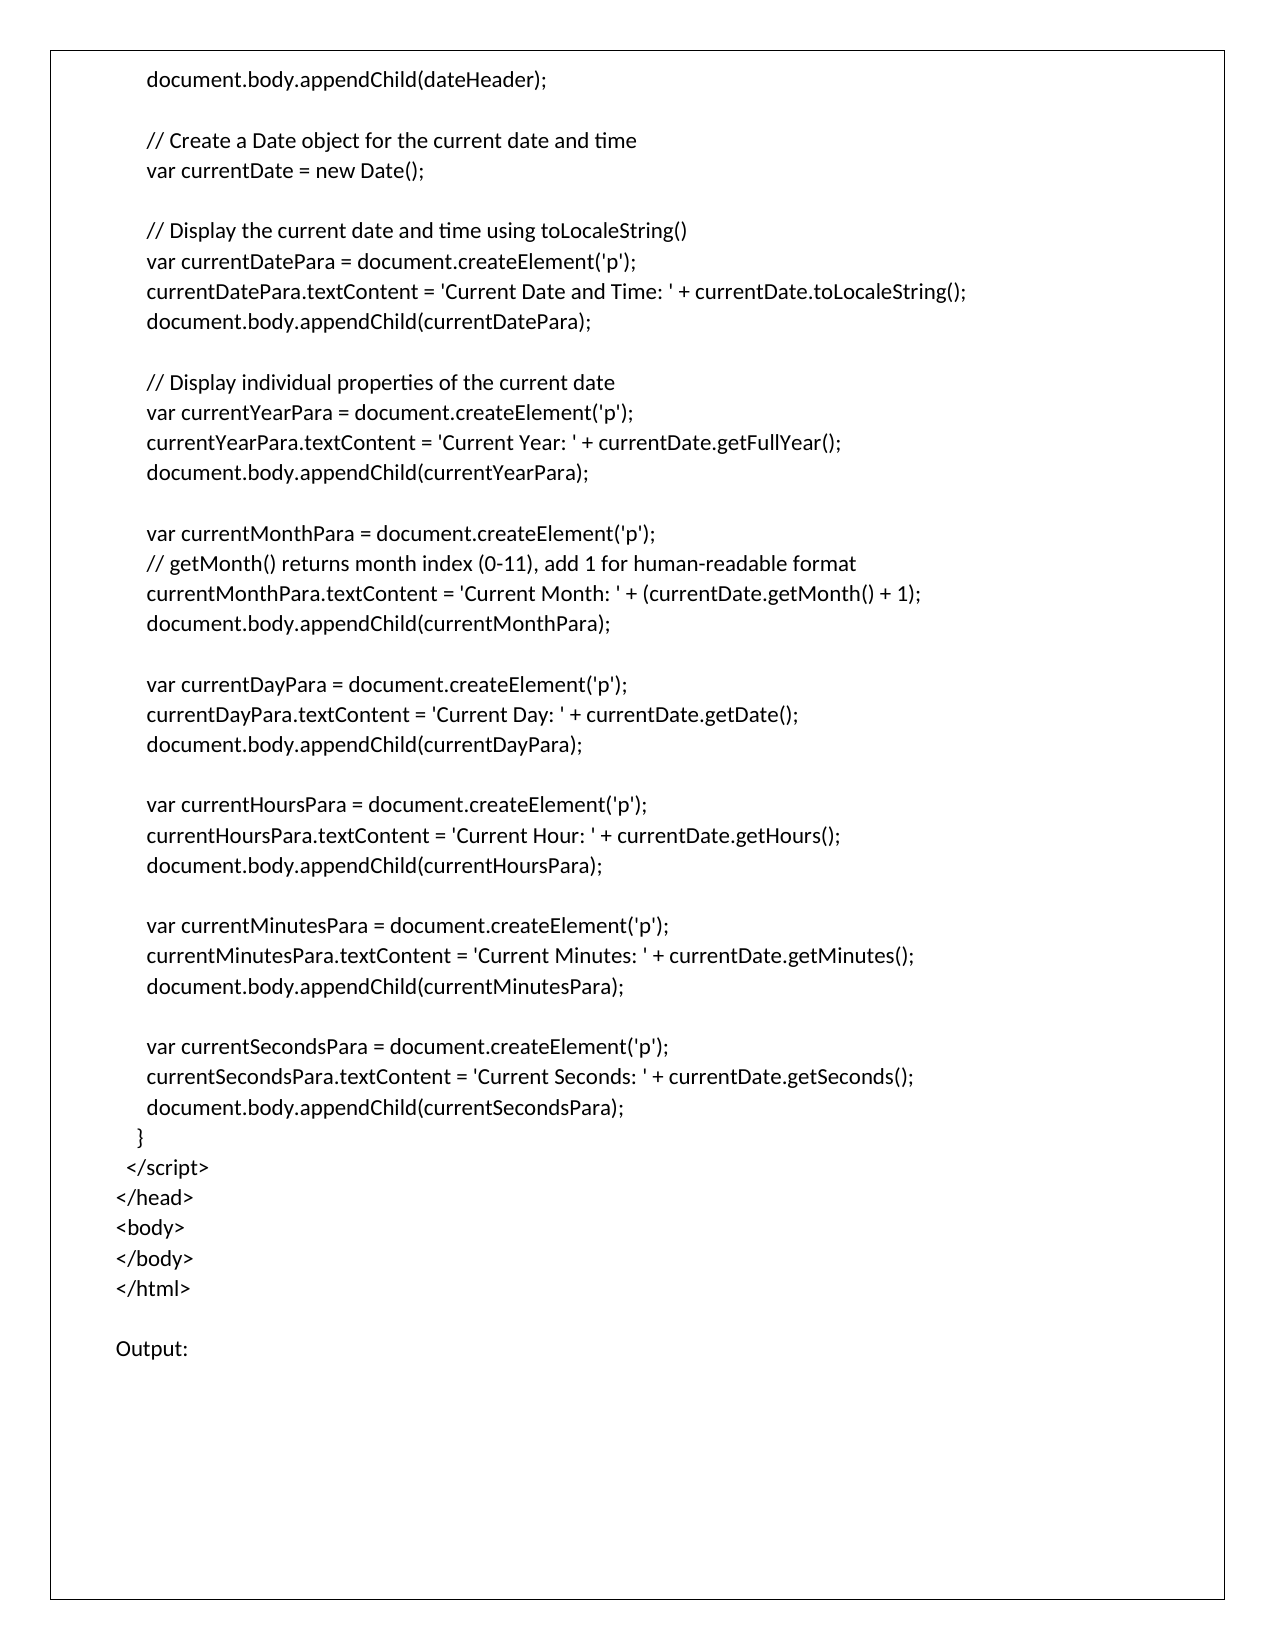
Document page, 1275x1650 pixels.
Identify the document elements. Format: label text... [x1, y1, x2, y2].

list var currentMonthPara = document.createElement('p'); [116, 519, 1125, 547]
list document.body.appendChild(currentDatePara); [116, 307, 1125, 335]
list currentMonthPara.textContent = 'Current Month: ' + (currentDate.getMonth() + 1); [116, 579, 1125, 607]
list // Display the current date and time using toLocaleString() [116, 217, 1125, 244]
list } [116, 1123, 1125, 1151]
list var currentDate = new Date(); [116, 156, 1125, 184]
list currentYearPara.textContent = 'Current Year: ' + currentDate.getFullYear(); [116, 428, 1125, 456]
list document.body.appendChild(dateHeader); [116, 66, 1125, 93]
list currentSecondsPara.textContent = 'Current Seconds: ' + currentDate.getSeconds(); [116, 1062, 1125, 1090]
list // Create a Date object for the current date and time [116, 126, 1125, 154]
list document.body.appendChild(currentDayPara); [116, 730, 1125, 758]
list // Display individual properties of the current date [116, 368, 1125, 396]
list var currentMinutesPara = document.createElement('p'); [116, 911, 1125, 939]
list </head> [116, 1183, 1125, 1211]
list var currentDayPara = document.createElement('p'); [116, 670, 1125, 698]
list var currentHoursPara = document.createElement('p'); [116, 791, 1125, 818]
list document.body.appendChild(currentMinutesPara); [116, 972, 1125, 1000]
list // getMonth() returns month index (0-11), add 1 for human-readable format [116, 549, 1125, 577]
list </body> [116, 1244, 1125, 1272]
list currentMinutesPara.textContent = 'Current Minutes: ' + currentDate.getMinutes(); [116, 942, 1125, 969]
list document.body.appendChild(currentSecondsPara); [116, 1093, 1125, 1121]
list var currentYearPara = document.createElement('p'); [116, 398, 1125, 426]
list document.body.appendChild(currentYearPara); [116, 458, 1125, 486]
list </html> [116, 1274, 1125, 1302]
list </script> [116, 1153, 1125, 1181]
list <body> [116, 1213, 1125, 1241]
list currentDatePara.textContent = 'Current Date and Time: ' + currentDate.toLocaleString(); [116, 277, 1125, 305]
list var currentDatePara = document.createElement('p'); [116, 247, 1125, 275]
list currentHoursPara.textContent = 'Current Hour: ' + currentDate.getHours(); [116, 821, 1125, 849]
list document.body.appendChild(currentHoursPara); [116, 851, 1125, 879]
list document.body.appendChild(currentMonthPara); [116, 609, 1125, 637]
list var currentSecondsPara = document.createElement('p'); [116, 1032, 1125, 1060]
list currentDayPara.textContent = 'Current Day: ' + currentDate.getDate(); [116, 700, 1125, 728]
list Output: [116, 1334, 1125, 1362]
